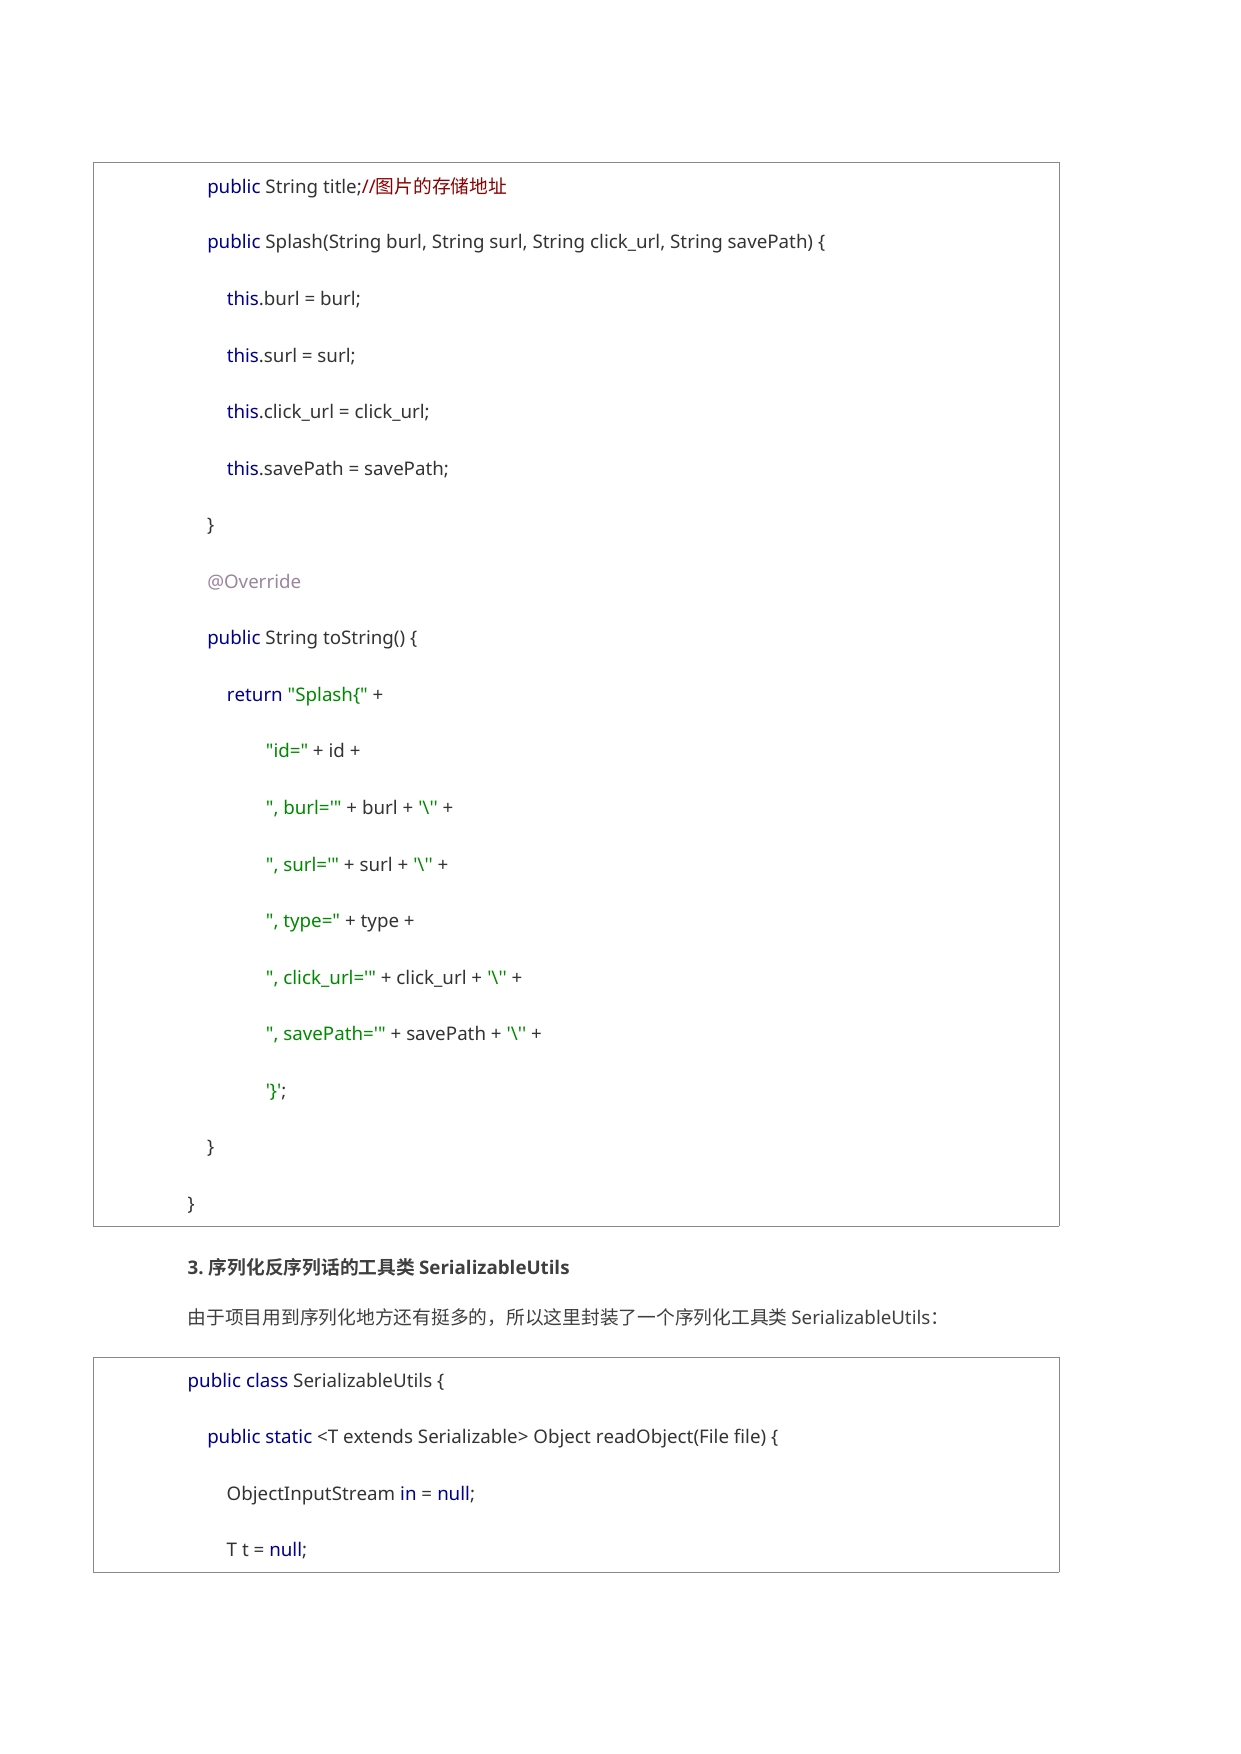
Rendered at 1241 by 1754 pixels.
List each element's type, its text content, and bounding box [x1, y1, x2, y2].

subtitle 3. 序列化反序列话的工具类 SerializableUtils [187, 1250, 1053, 1283]
text } [94, 1180, 1059, 1226]
text T t = null; [94, 1526, 1059, 1572]
text @Override [94, 558, 1059, 597]
text '}'; [94, 1067, 1059, 1106]
text public Splash(String burl, String surl, String click_url, String savePath) { [94, 218, 1059, 258]
text this.surl = surl; [94, 332, 1059, 371]
text return "Splash{" + [94, 671, 1059, 710]
text public static <T extends Serializable> Object readObject(File file) { [94, 1413, 1059, 1453]
text } [94, 501, 1059, 541]
text 由于项目用到序列化地方还有挺多的，所以这里封装了一个序列化工具类SerializableUtils： [187, 1300, 1053, 1333]
text ", burl='" + burl + '\'' + [94, 784, 1059, 823]
text ", type=" + type + [94, 897, 1059, 937]
text this.click_url = click_url; [94, 388, 1059, 427]
text ", savePath='" + savePath + '\'' + [94, 1010, 1059, 1050]
text } [94, 1123, 1059, 1163]
text ", surl='" + surl + '\'' + [94, 841, 1059, 880]
text this.burl = burl; [94, 275, 1059, 314]
text ObjectInputStream in = null; [94, 1470, 1059, 1509]
text this.savePath = savePath; [94, 445, 1059, 484]
text ", click_url='" + click_url + '\'' + [94, 954, 1059, 993]
text public String toString() { [94, 614, 1059, 654]
text public String title;//图片的存储地址 [94, 163, 1059, 201]
text public class SerializableUtils { [94, 1358, 1059, 1396]
text "id=" + id + [94, 728, 1059, 767]
